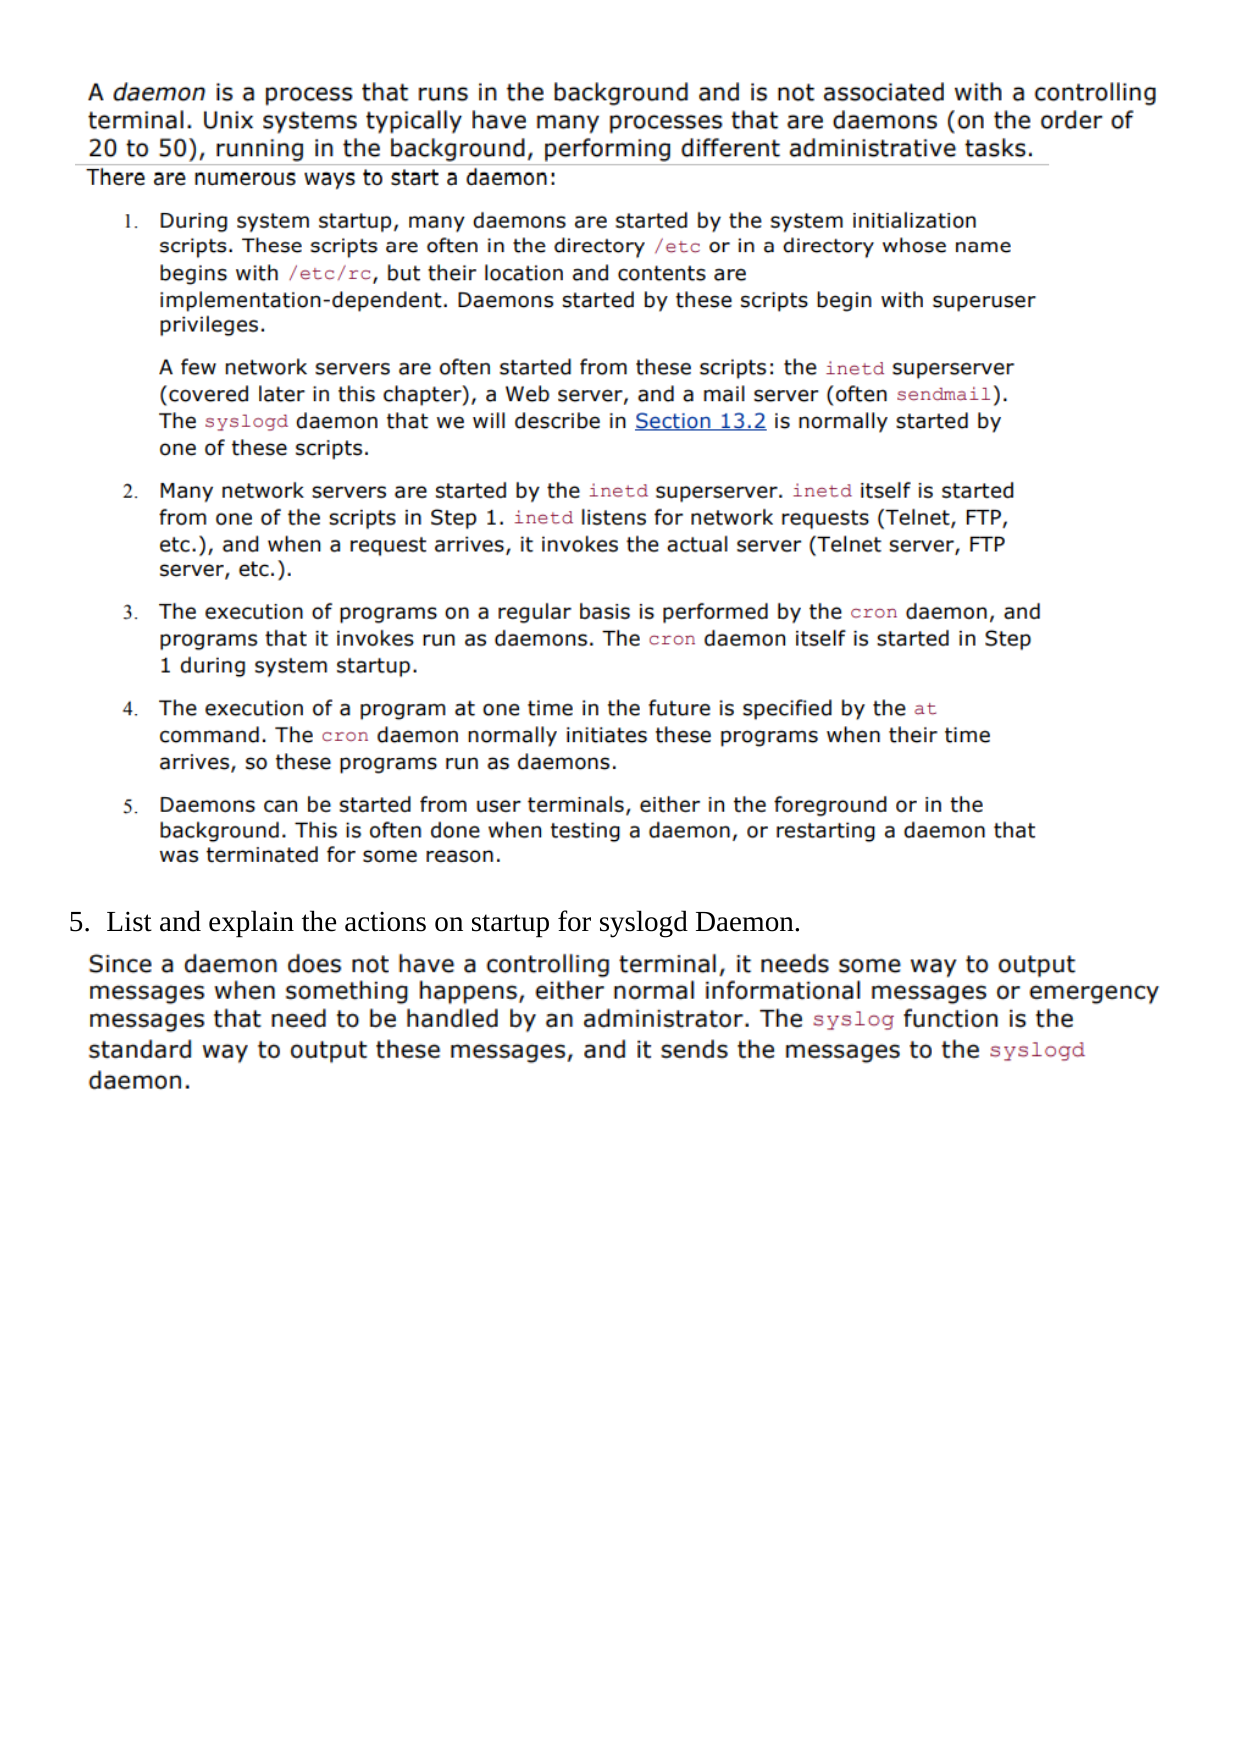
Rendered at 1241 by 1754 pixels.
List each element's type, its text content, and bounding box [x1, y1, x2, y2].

list List and explain the actions on startup for syslogd Daemon. [69, 904, 1165, 938]
picture [75, 940, 1165, 1093]
picture [75, 75, 1164, 162]
picture [75, 163, 1050, 873]
